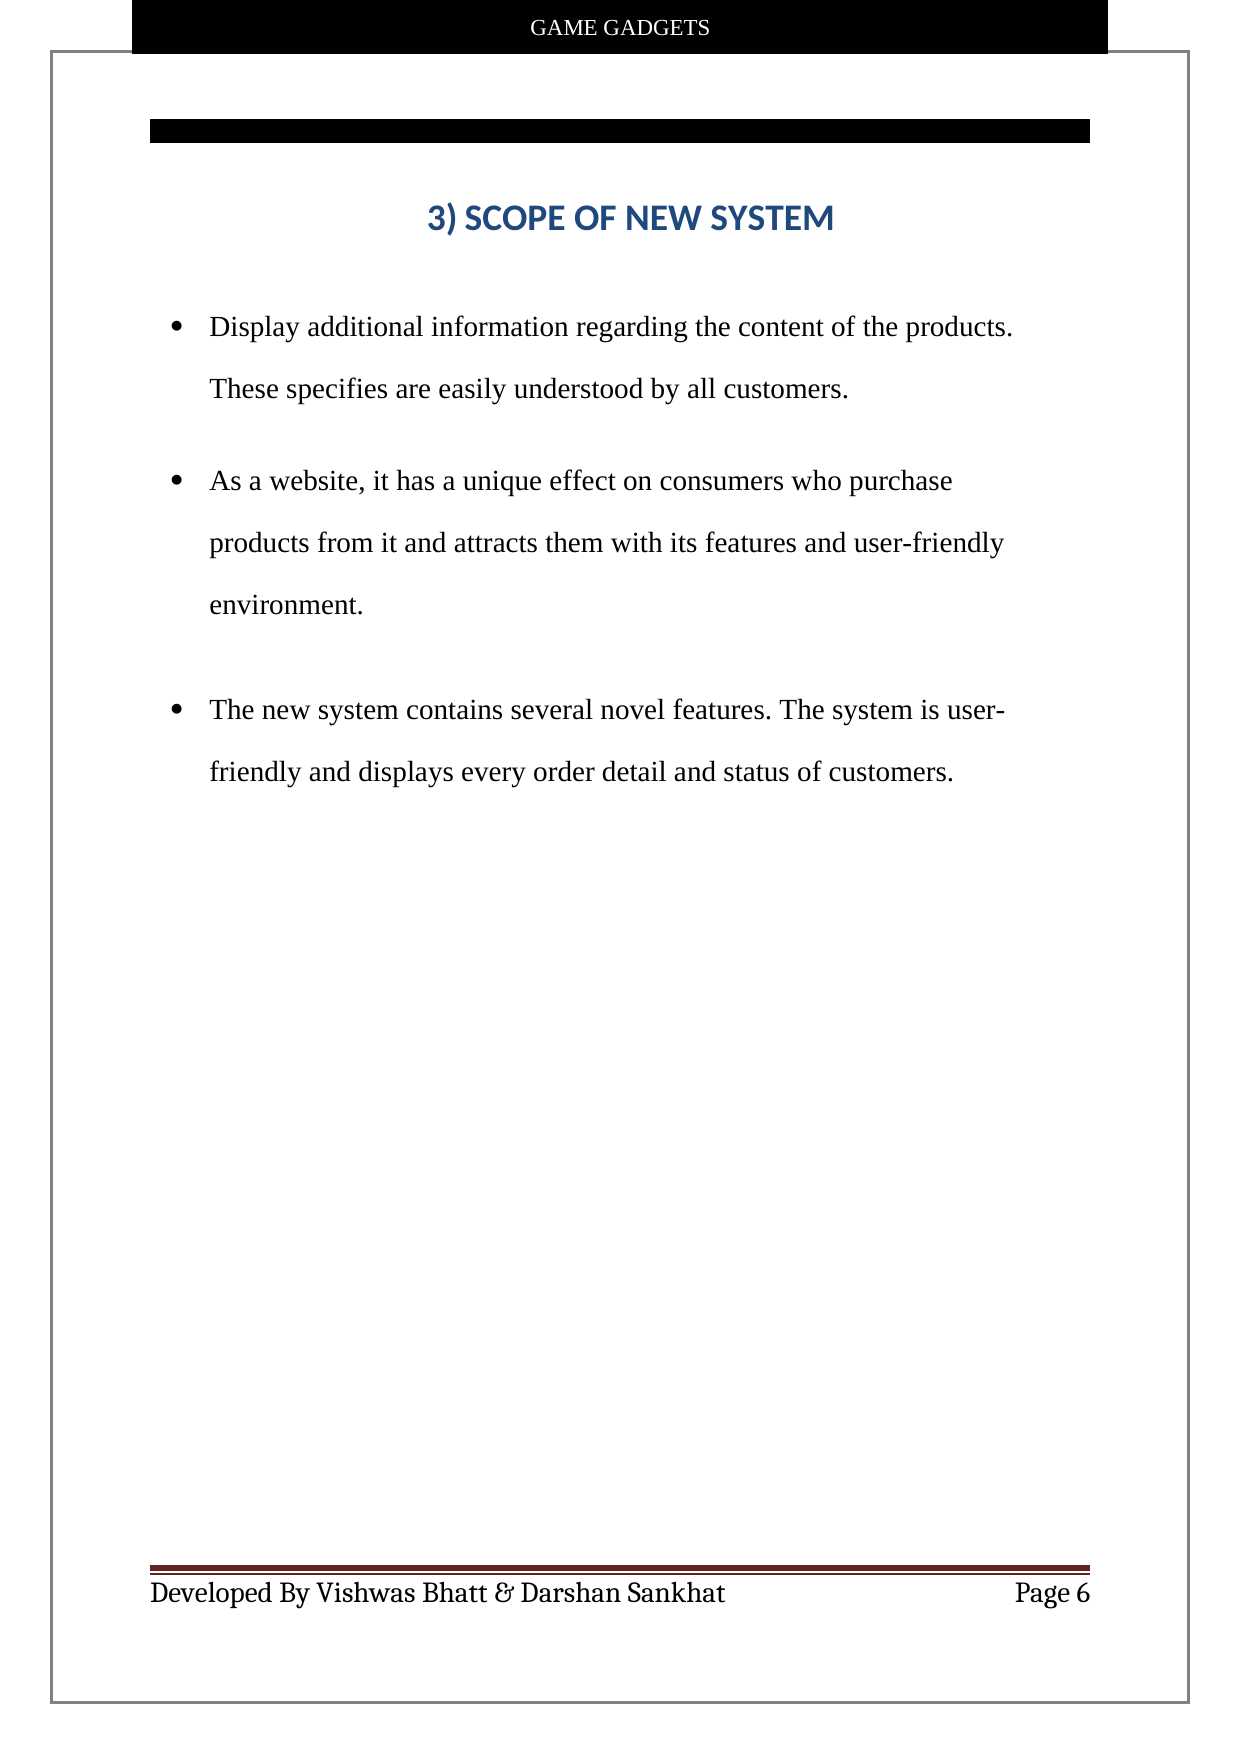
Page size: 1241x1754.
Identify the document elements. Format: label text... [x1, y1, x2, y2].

list Display additional information regarding the content of the products. These specifies are easily understood by all customers. [172, 309, 1031, 405]
subtitle SCOPE OF NEW SYSTEM [171, 194, 1090, 239]
list The new system contains several novel features. The system is user-friendly and displays every order detail and status of customers. [172, 692, 1031, 788]
list As a website, it has a unique effect on consumers who purchase products from it and attracts them with its features and user-friendly environment. [172, 463, 1031, 621]
